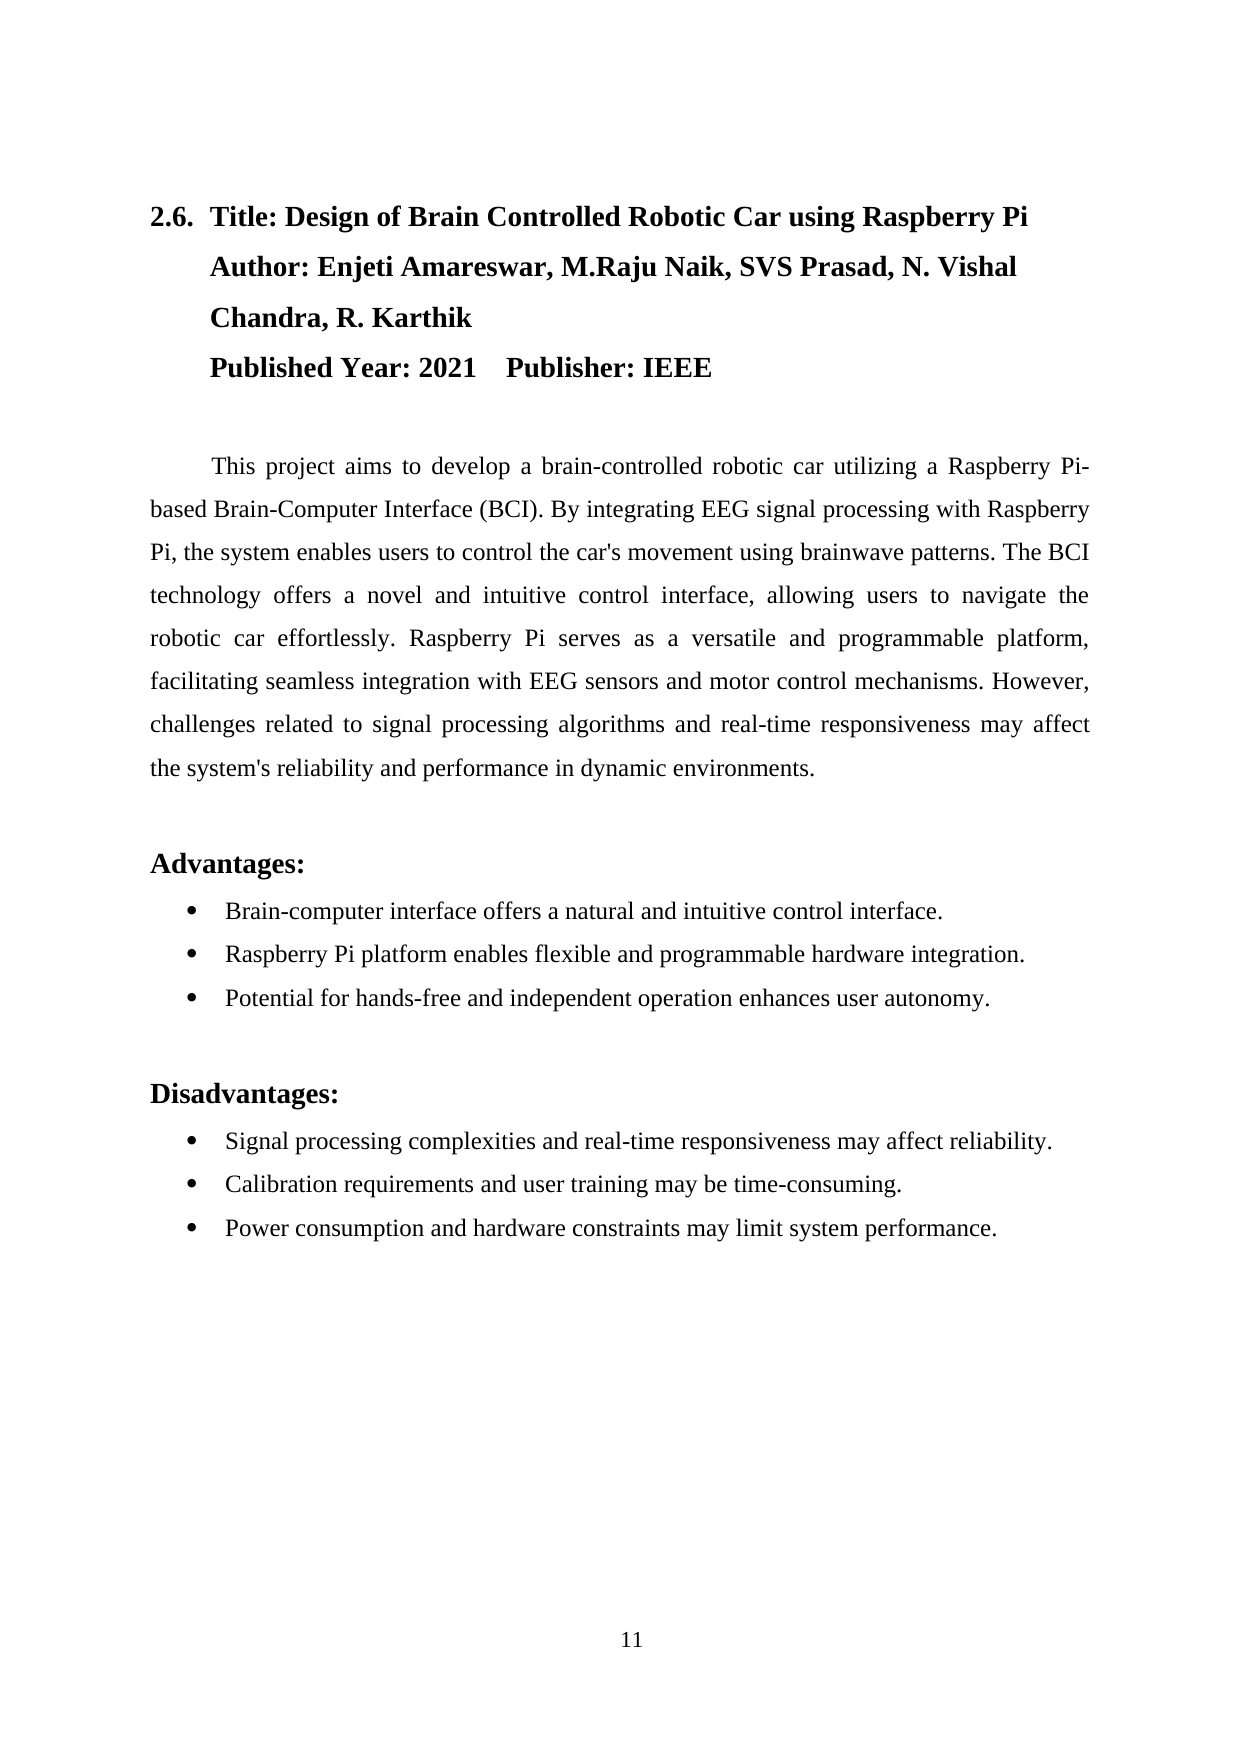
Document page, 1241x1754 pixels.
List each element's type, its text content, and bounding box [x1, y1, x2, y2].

text This project aims to develop a brain-controlled robotic car utilizing a Raspberry Pi-based Brain-Computer Interface (BCI). By integrating EEG signal processing with Raspberry Pi, the system enables users to control the car's movement using brainwave patterns. The BCI technology offers a novel and intuitive control interface, allowing users to navigate the robotic car effortlessly. Raspberry Pi serves as a versatile and programmable platform, facilitating seamless integration with EEG sensors and motor control mechanisms. However, challenges related to signal processing algorithms and real-time responsiveness may affect the system's reliability and performance in dynamic environments. [150, 451, 1091, 781]
list Brain-computer interface offers a natural and intuitive control interface. [187, 896, 1090, 925]
list Published Year: 2021 Publisher: IEEE [150, 350, 1090, 384]
subtitle Advantages: [150, 846, 1151, 879]
list Title: Design of Brain Controlled Robotic Car using Raspberry Pi [150, 199, 1090, 233]
list Chandra, R. Karthik [187, 300, 1090, 333]
subtitle Disadvantages: [150, 1076, 1151, 1109]
list Author: Enjeti Amareswar, M.Raju Naik, SVS Prasad, N. Vishal [187, 249, 1090, 283]
list Signal processing complexities and real-time responsiveness may affect reliability. [187, 1126, 1151, 1155]
list Raspberry Pi platform enables flexible and programmable hardware integration. [187, 939, 1090, 968]
list Potential for hands-free and independent operation enhances user autonomy. [187, 983, 1090, 1011]
list Power consumption and hardware constraints may limit system performance. [187, 1213, 1151, 1241]
list Calibration requirements and user training may be time-consuming. [187, 1169, 1151, 1198]
